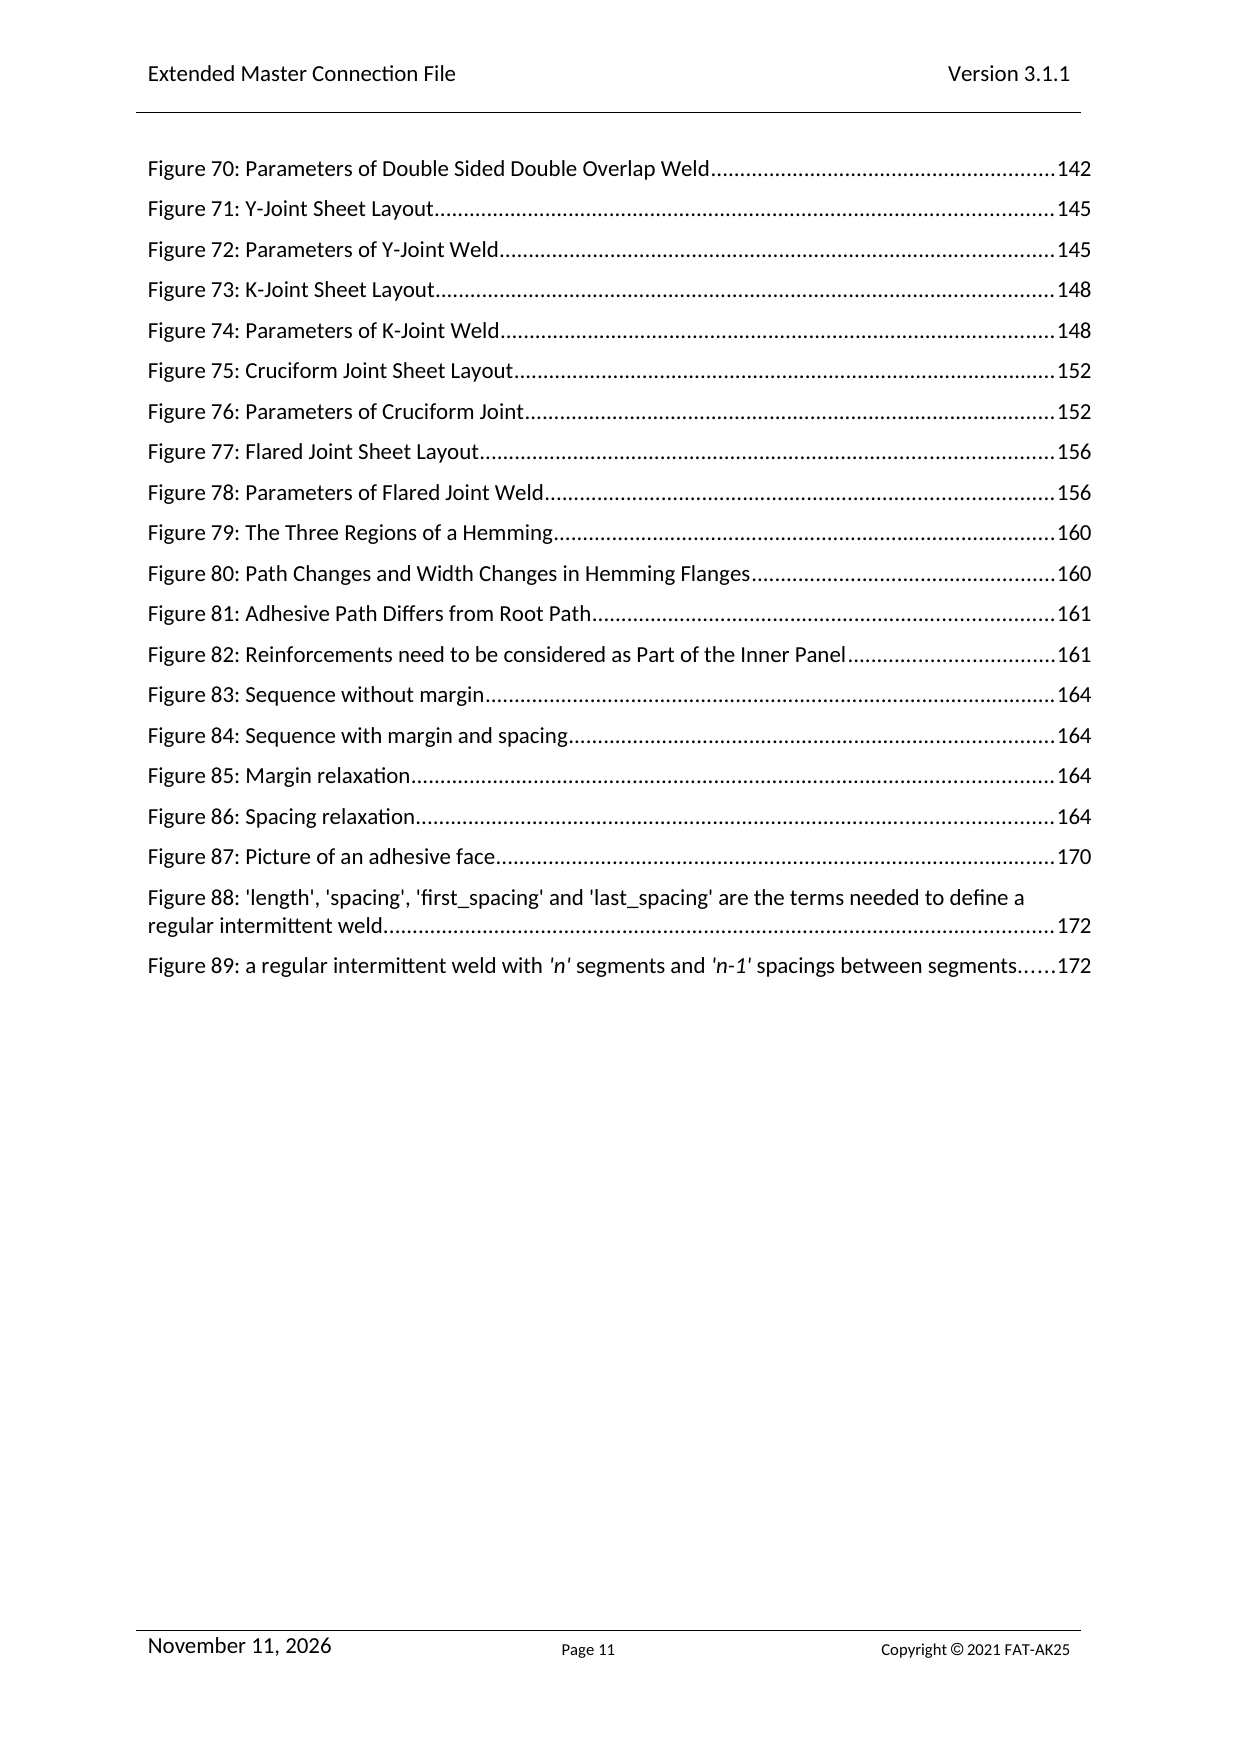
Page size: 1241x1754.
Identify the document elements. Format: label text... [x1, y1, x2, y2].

text Figure 72: Parameters of Y-Joint Weld 145 [148, 235, 1092, 263]
text Figure 85: Margin relaxation 164 [148, 761, 1092, 789]
text Figure 79: The Three Regions of a Hemming 160 [148, 518, 1092, 546]
text Figure 86: Spacing relaxation 164 [148, 802, 1092, 830]
text Figure 84: Sequence with margin and spacing 164 [148, 721, 1092, 749]
text Figure 89: a regular intermittent weld with 'n' segments and 'n-1' spacings between segments. 172 [148, 952, 1092, 979]
text Figure 82: Reinforcements need to be considered as Part of the Inner Panel 161 [148, 640, 1092, 668]
text Figure 74: Parameters of K-Joint Weld 148 [148, 316, 1092, 344]
text Figure 70: Parameters of Double Sided Double Overlap Weld 142 [148, 154, 1092, 182]
text Figure 87: Picture of an adhesive face 170 [148, 842, 1092, 871]
text Figure 81: Adhesive Path Differs from Root Path 161 [148, 599, 1092, 627]
text Figure 75: Cruciform Joint Sheet Layout 152 [148, 356, 1092, 384]
text Figure 88: 'length', 'spacing', 'first_spacing' and 'last_spacing' are the terms needed to define a regular intermittent weld. 172 [148, 883, 1092, 939]
text Figure 77: Flared Joint Sheet Layout 156 [148, 437, 1092, 465]
text Figure 73: K-Joint Sheet Layout 148 [148, 275, 1092, 303]
text Figure 80: Path Changes and Width Changes in Hemming Flanges 160 [148, 559, 1092, 587]
text Figure 83: Sequence without margin 164 [148, 680, 1092, 708]
text Figure 71: Y-Joint Sheet Layout 145 [148, 194, 1092, 222]
text Figure 78: Parameters of Flared Joint Weld 156 [148, 478, 1092, 506]
text Figure 76: Parameters of Cruciform Joint 152 [148, 397, 1092, 425]
